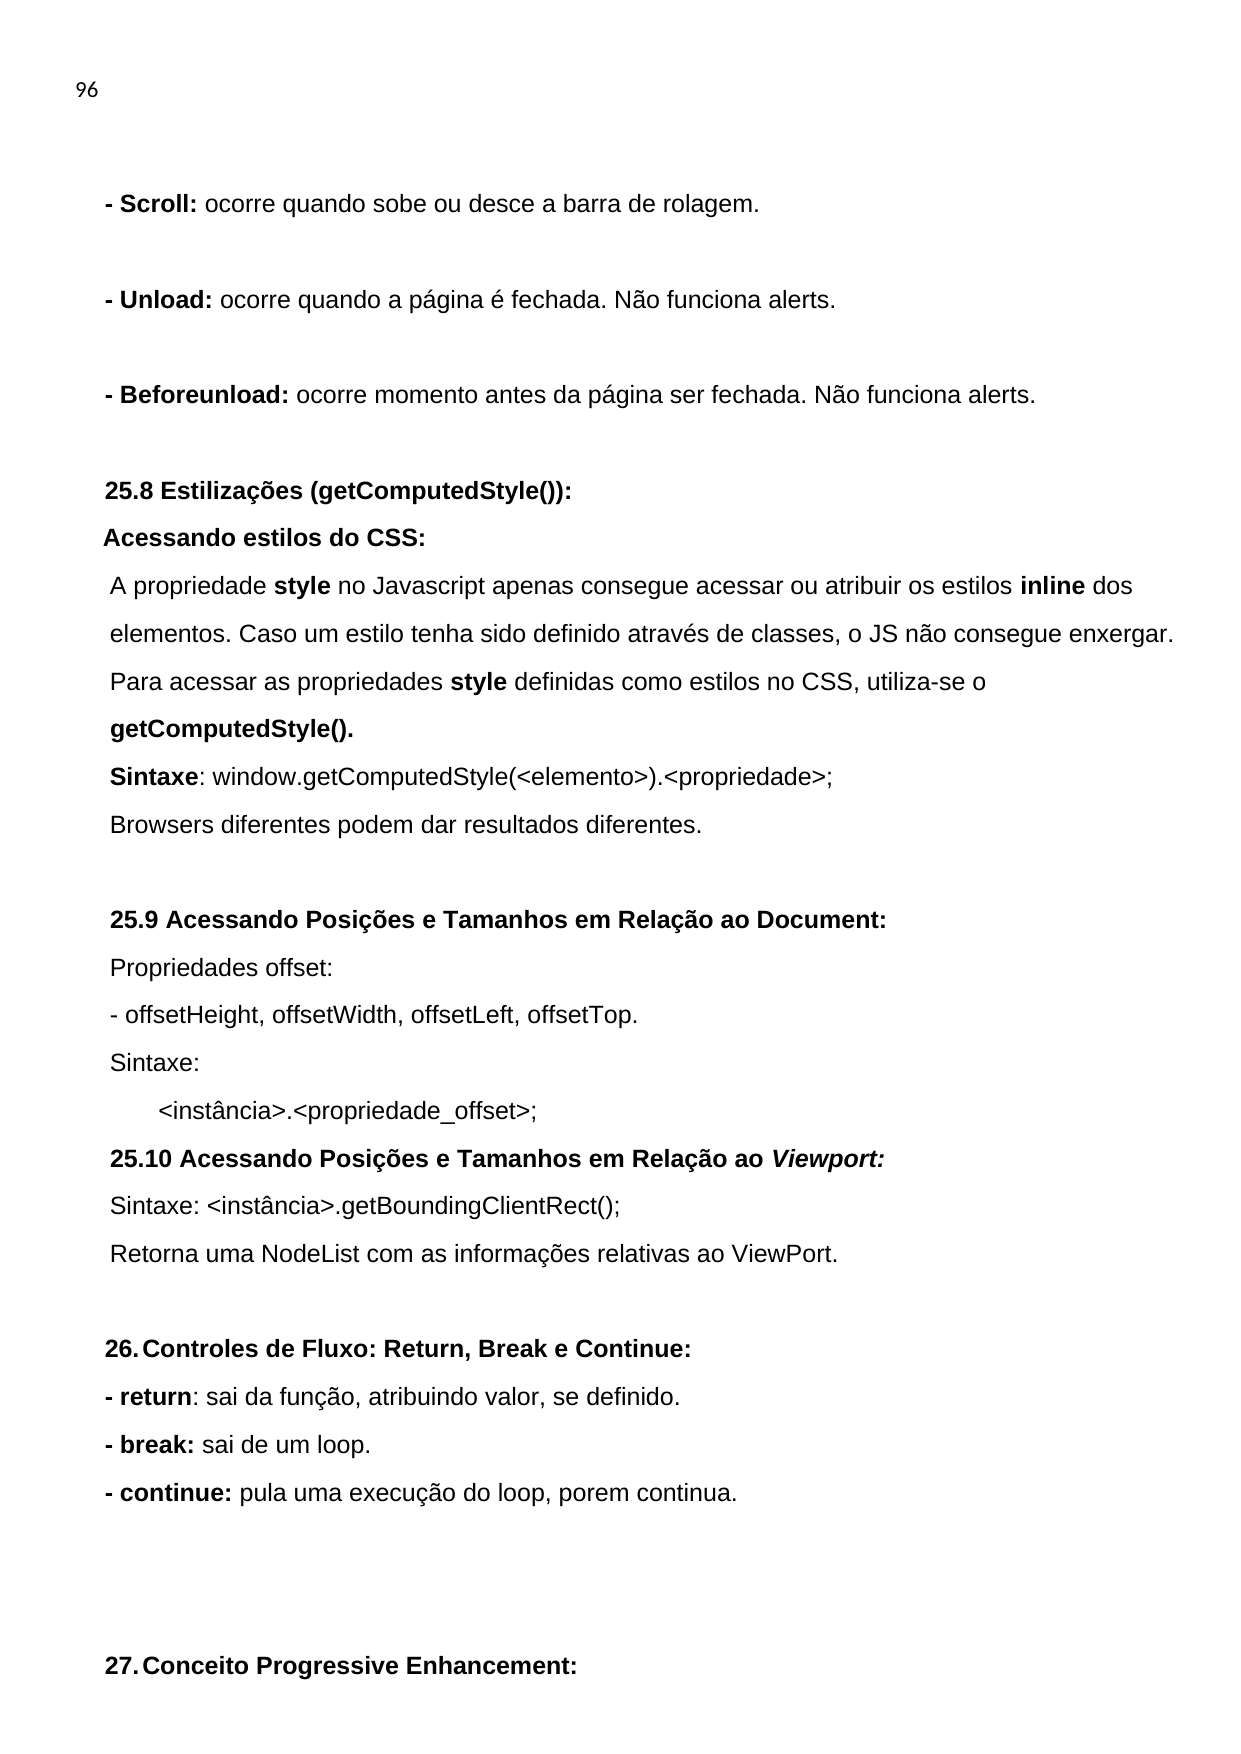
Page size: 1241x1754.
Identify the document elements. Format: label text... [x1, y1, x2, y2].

text Sintaxe: <instância>.getBoundingClientRect(); [75, 1191, 1221, 1220]
text Acessando estilos do CSS: [75, 523, 1221, 552]
list Controles de Fluxo: Return, Break e Continue: [104, 1334, 1221, 1363]
text - offsetHeight, offsetWidth, offsetLeft, offsetTop. [75, 1000, 1221, 1029]
text Browsers diferentes podem dar resultados diferentes. [75, 809, 1221, 838]
text - Beforeunload: ocorre momento antes da página ser fechada. Não funciona alerts. [104, 380, 1221, 409]
text 25.8 Estilizações (getComputedStyle()): [104, 476, 1221, 504]
text - return: sai da função, atribuindo valor, se definido. [104, 1382, 1221, 1411]
text A propriedade style no Javascript apenas consegue acessar ou atribuir os estilos inline dos [75, 571, 1221, 600]
text elementos. Caso um estilo tenha sido definido através de classes, o JS não consegue enxergar. [75, 619, 1221, 647]
text - Unload: ocorre quando a página é fechada. Não funciona alerts. [104, 285, 1221, 313]
text - Scroll: ocorre quando sobe ou desce a barra de rolagem. [104, 189, 1221, 218]
text 25.10 Acessando Posições e Tamanhos em Relação ao Viewport: [75, 1143, 1221, 1172]
list Conceito Progressive Enhancement: [104, 1651, 1221, 1679]
text Sintaxe: window.getComputedStyle(<elemento>).<propriedade>; [75, 762, 1221, 791]
text 25.9 Acessando Posições e Tamanhos em Relação ao Document: [75, 905, 1221, 934]
text Retorna uma NodeList com as informações relativas ao ViewPort. [75, 1239, 1221, 1268]
text - break: sai de um loop. [104, 1430, 1221, 1458]
text getComputedStyle(). [75, 714, 1221, 743]
text - continue: pula uma execução do loop, porem continua. [104, 1477, 1221, 1536]
text <instância>.<propriedade_offset>; [75, 1096, 1221, 1124]
text Sintaxe: [75, 1048, 1221, 1077]
text Propriedades offset: [75, 953, 1221, 981]
text Para acessar as propriedades style definidas como estilos no CSS, utiliza-se o [75, 666, 1221, 695]
